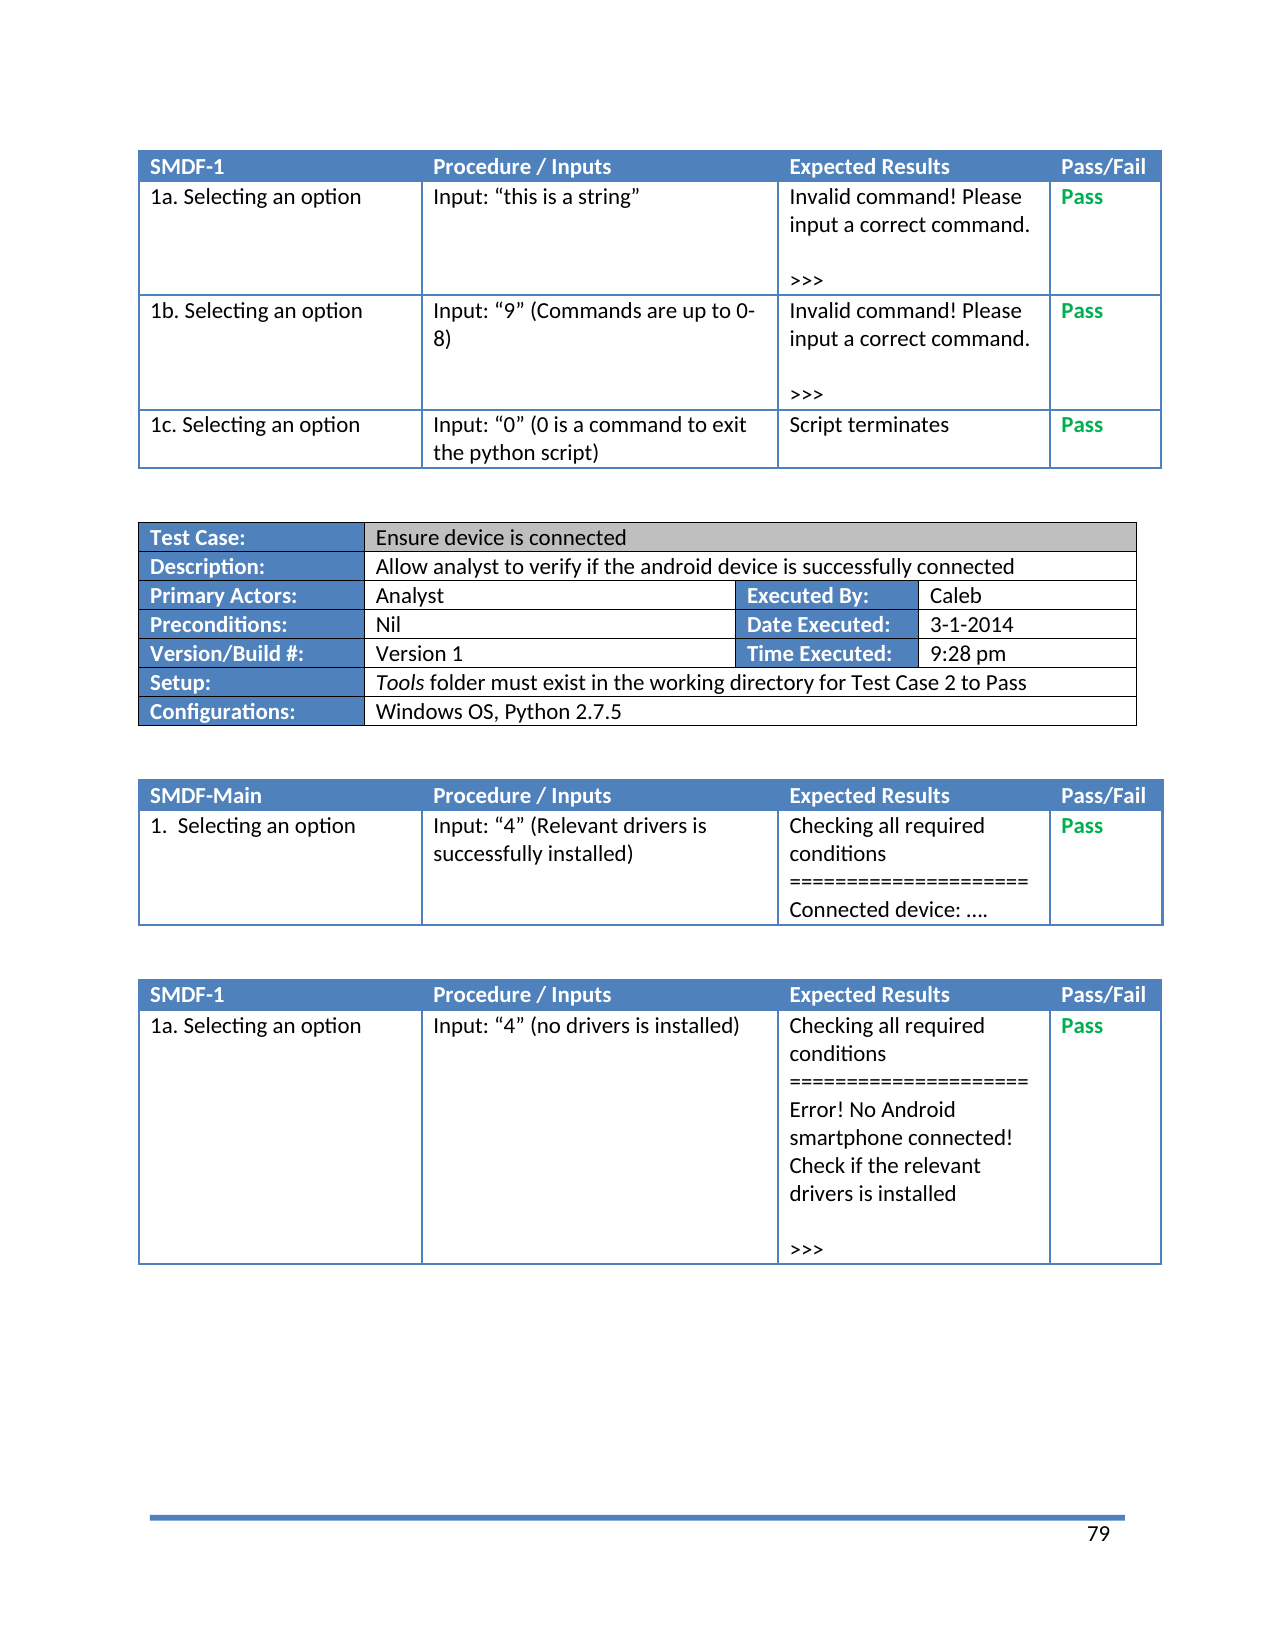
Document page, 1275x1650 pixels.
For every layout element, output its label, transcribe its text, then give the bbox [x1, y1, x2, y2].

table_cell 3-1-2014 [919, 610, 1136, 638]
table_cell Input: “4” (Relevant drivers is successfully installed) [423, 811, 777, 923]
table_cell Pass [1051, 411, 1160, 467]
table_cell Script terminates [779, 411, 1049, 467]
table_cell 1. Selecting an option [140, 811, 421, 923]
table_cell Executed By: [736, 581, 918, 609]
table_header SMDF-1 [140, 981, 421, 1009]
table_header Pass/Fail [1051, 781, 1161, 809]
table_cell 1c. Selecting an option [140, 411, 421, 467]
table_cell 1a. Selecting an option [140, 182, 421, 294]
table_header SMDF-1 [140, 152, 421, 180]
table_cell Pass [1051, 1011, 1160, 1263]
table_header Procedure / Inputs [423, 152, 777, 180]
table_cell Analyst [365, 581, 735, 609]
table_cell Input: “this is a string” [423, 182, 777, 294]
table_cell Pass [1051, 296, 1160, 408]
table_cell Checking all required conditions ===================== Connected device: …. [779, 811, 1049, 923]
table_cell Primary Actors: [139, 581, 364, 609]
table_header Expected Results [779, 981, 1049, 1009]
table_header Procedure / Inputs [423, 981, 777, 1009]
table_cell Time Executed: [736, 639, 918, 667]
table_cell Pass [1051, 811, 1161, 923]
table_cell 9:28 pm [919, 639, 1136, 667]
table_cell Caleb [919, 581, 1136, 609]
table_cell Invalid command! Please input a correct command. >>> [779, 296, 1049, 408]
table_header Expected Results [779, 152, 1049, 180]
table_header Pass/Fail [1051, 981, 1160, 1009]
table_cell Input: “4” (no drivers is installed) [423, 1011, 777, 1263]
table_cell Tools folder must exist in the working directory for Test Case 2 to Pass [365, 668, 1136, 696]
table_header Test Case: [139, 523, 364, 551]
table_cell Version 1 [365, 639, 735, 667]
table_cell 1b. Selecting an option [140, 296, 421, 408]
table_cell Date Executed: [736, 610, 918, 638]
table_cell Checking all required conditions ===================== Error! No Android smartphone connected! Check if the relevant drivers is installed >>> [779, 1011, 1049, 1263]
table_cell Version/Build #: [139, 639, 364, 667]
table_cell Configurations: [139, 697, 364, 725]
table_cell 1a. Selecting an option [140, 1011, 421, 1263]
table_header Expected Results [779, 781, 1049, 809]
table_cell Allow analyst to verify if the android device is successfully connected [365, 552, 1136, 580]
table_header SMDF-Main [140, 781, 421, 809]
table_cell Description: [139, 552, 364, 580]
table_cell Input: “0” (0 is a command to exit the python script) [423, 411, 777, 467]
table_cell Invalid command! Please input a correct command. >>> [779, 182, 1049, 294]
table_cell Pass [1051, 182, 1160, 294]
table_header Procedure / Inputs [423, 781, 777, 809]
table_header Ensure device is connected [365, 523, 1136, 551]
table_cell Windows OS, Python 2.7.5 [365, 697, 1136, 725]
table_cell Nil [365, 610, 735, 638]
table_cell Preconditions: [139, 610, 364, 638]
table_cell Input: “9” (Commands are up to 0-8) [423, 296, 777, 408]
table_cell Setup: [139, 668, 364, 696]
table_header Pass/Fail [1051, 152, 1160, 180]
